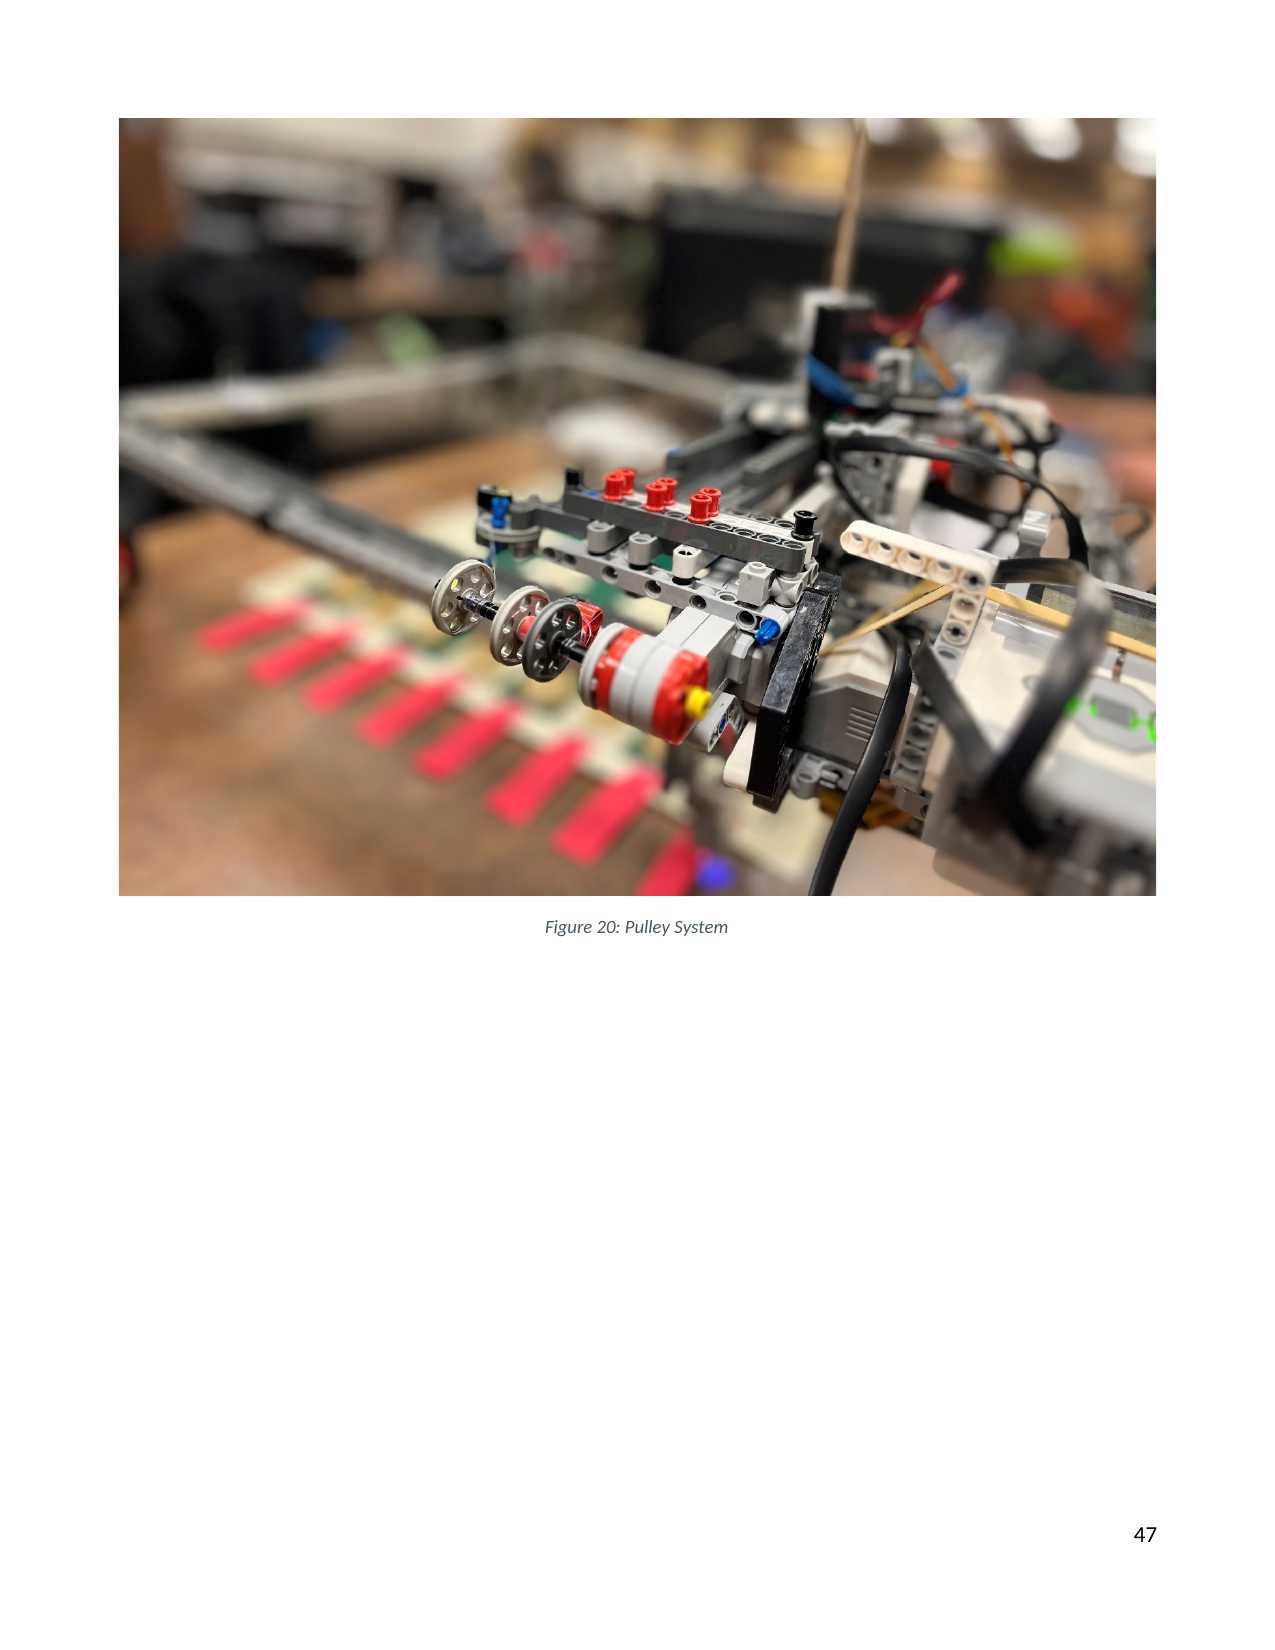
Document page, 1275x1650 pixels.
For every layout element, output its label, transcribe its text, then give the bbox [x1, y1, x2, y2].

picture [118, 118, 1157, 896]
